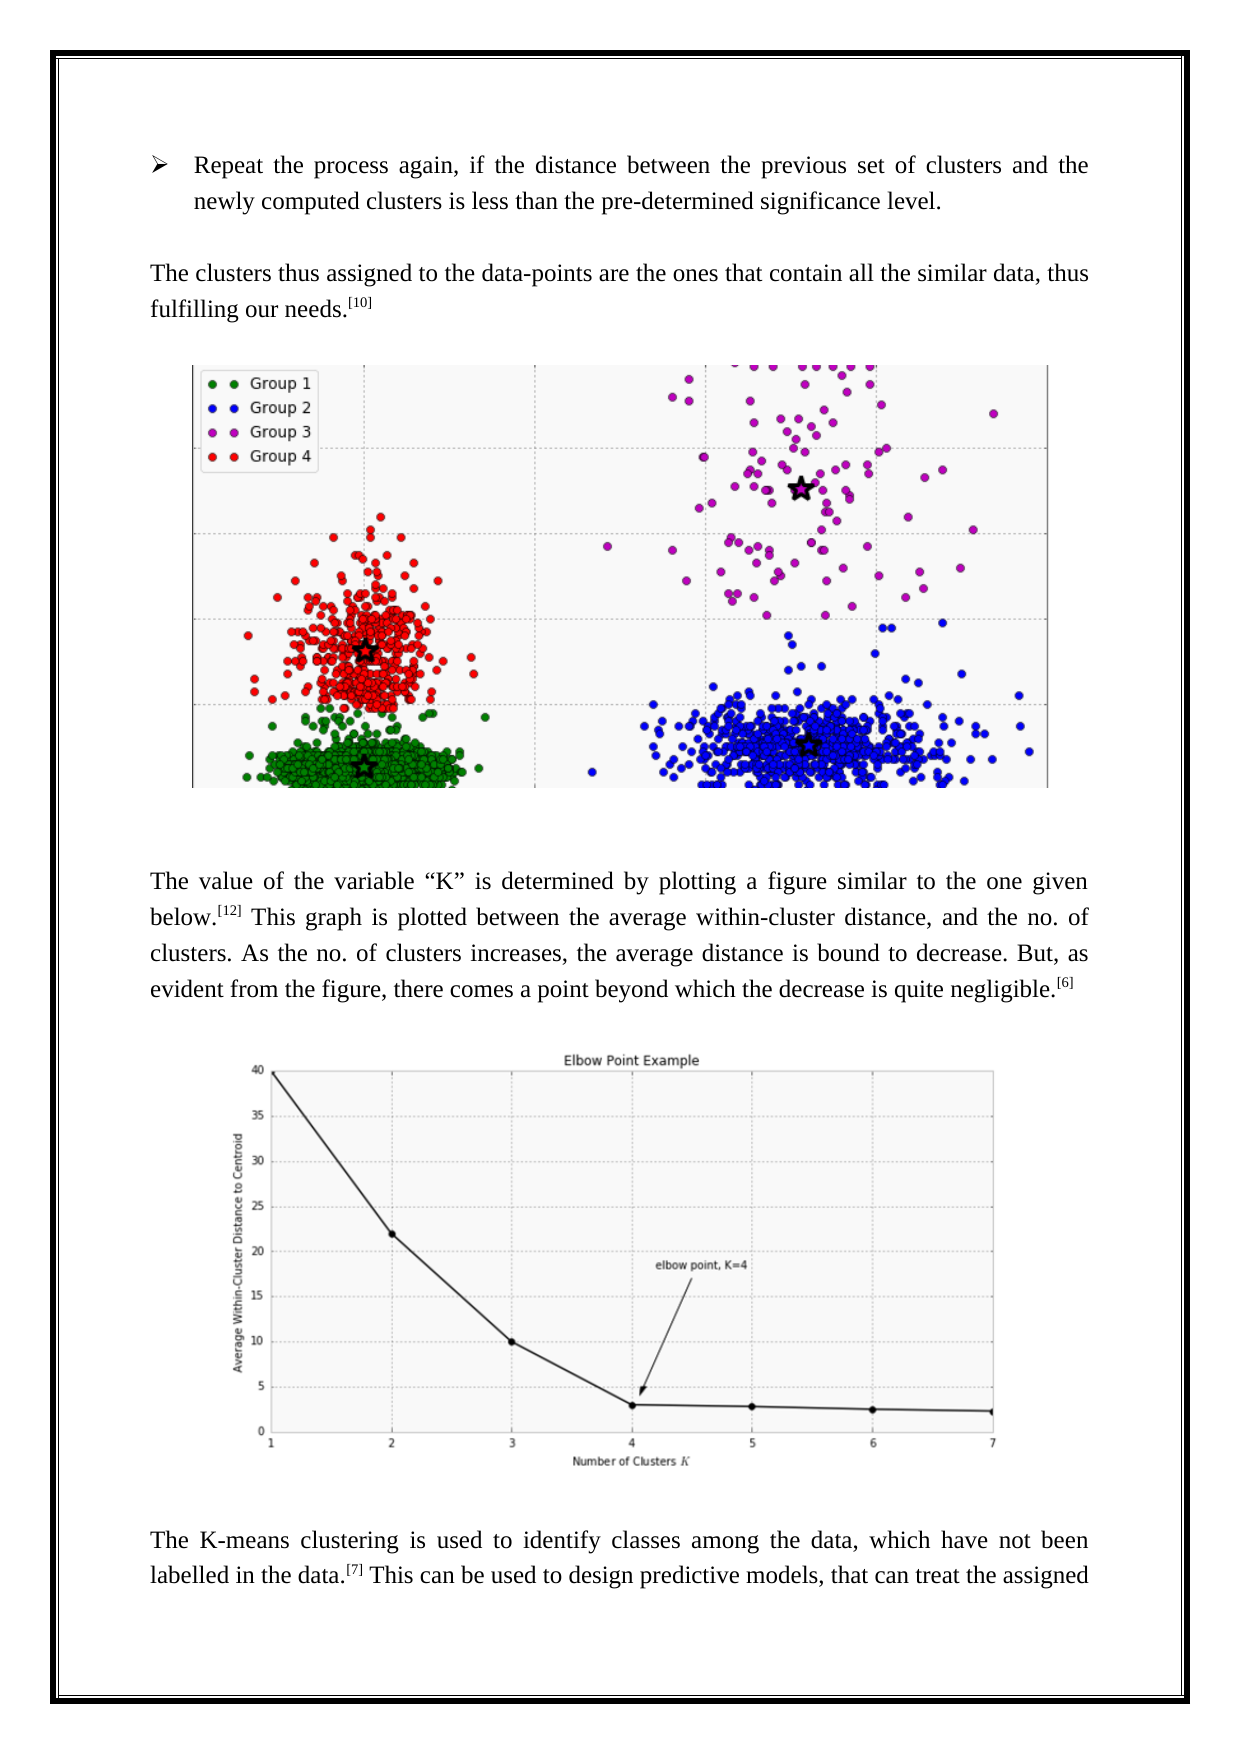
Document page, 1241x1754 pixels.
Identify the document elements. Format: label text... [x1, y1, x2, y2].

text The value of the variable “K” is determined by plotting a figure similar to the one given below.[12] This graph is plotted between the average within-cluster distance, and the no. of clusters. As the no. of clusters increases, the average distance is bound to decrease. But, as evident from the figure, there comes a point beyond which the decrease is quite negligible.[6] [150, 866, 1090, 1002]
text The clusters thus assigned to the data-points are the ones that contain all the similar data, thus fulfilling our needs.[10] [150, 258, 1090, 322]
list Repeat the process again, if the distance between the previous set of clusters and the newly computed clusters is less than the pre-determined significance level. [150, 150, 1090, 215]
picture [192, 365, 1049, 788]
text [150, 1525, 1090, 1589]
picture [216, 1045, 1025, 1483]
